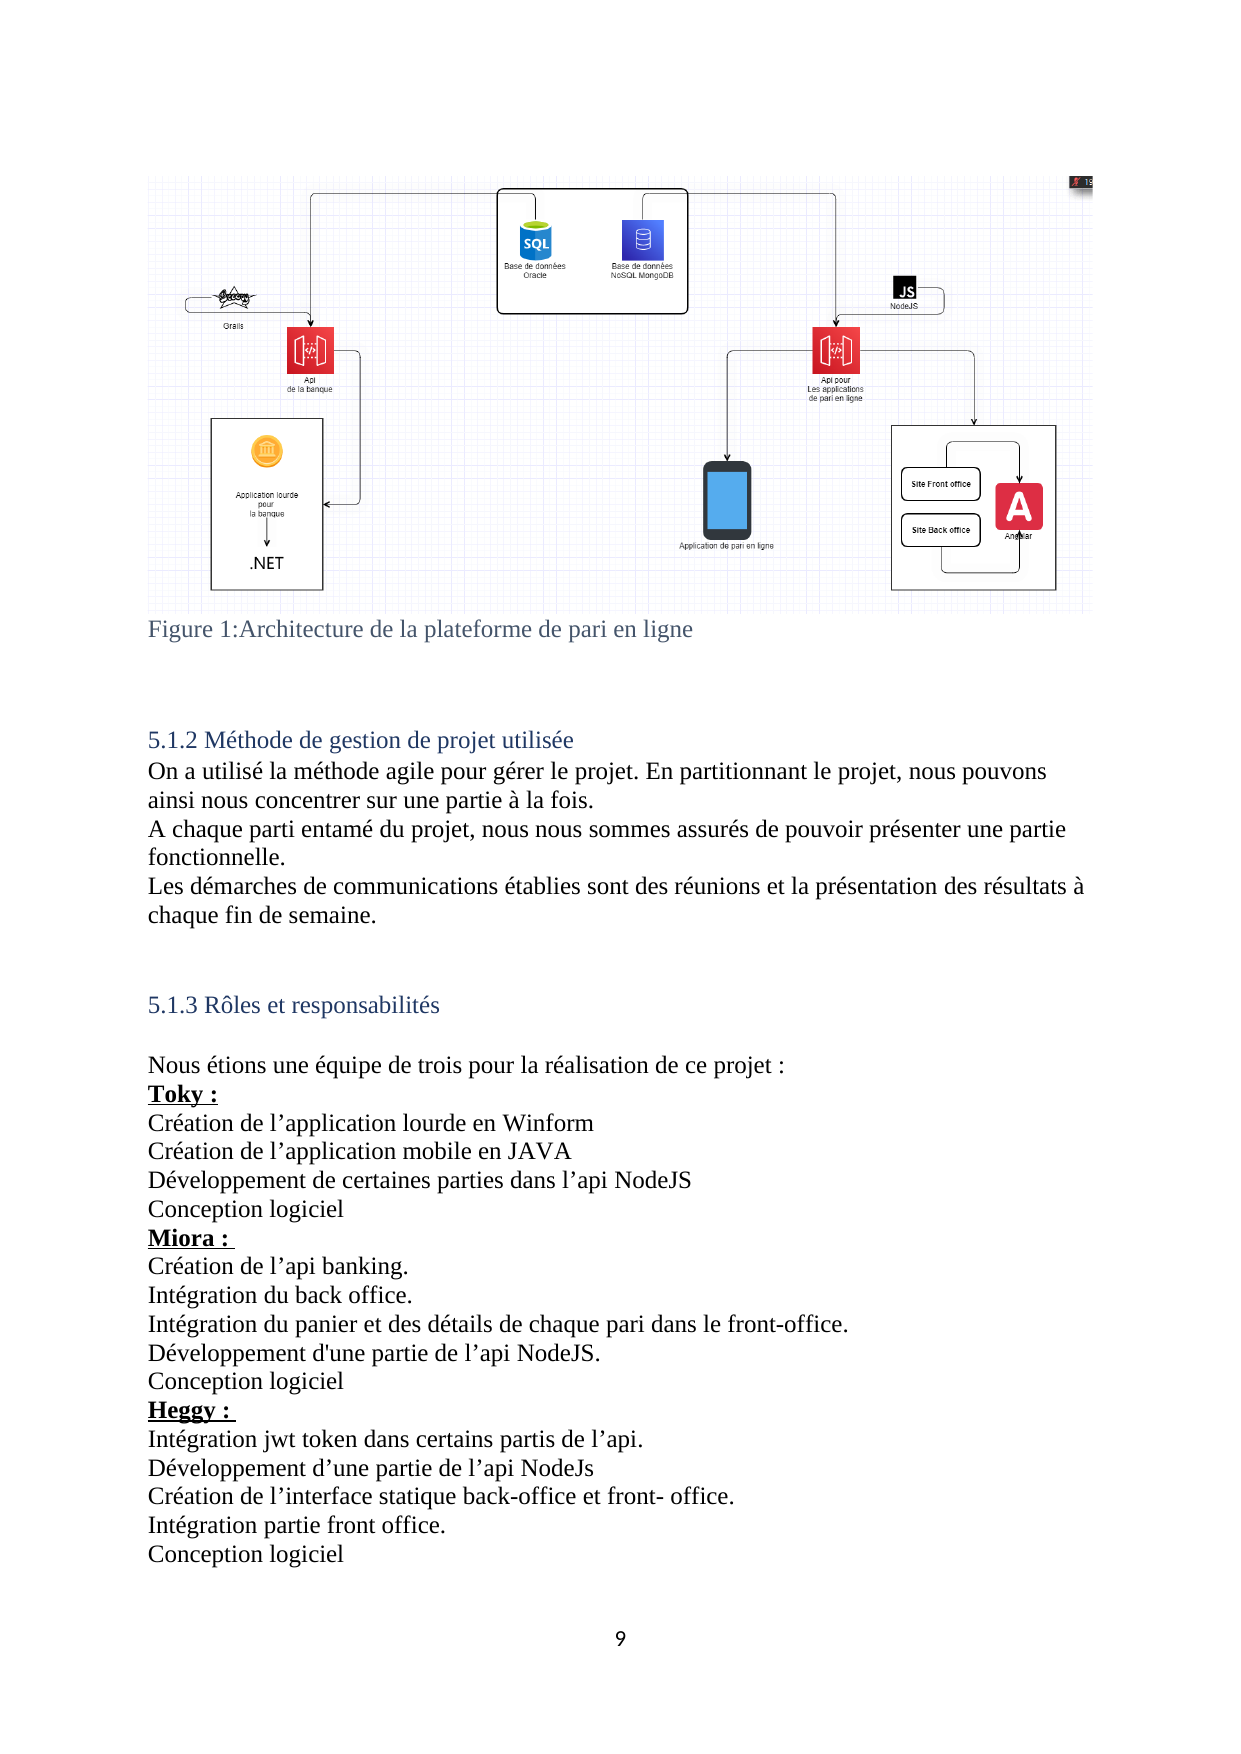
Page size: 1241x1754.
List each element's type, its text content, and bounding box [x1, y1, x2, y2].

text Toky : [148, 1079, 1093, 1108]
text Conception logiciel [148, 1366, 1093, 1395]
text Intégration partie front office. [148, 1510, 1093, 1539]
text Intégration du panier et des détails de chaque pari dans le front-office. [148, 1309, 1093, 1338]
text Figure 1:Architecture de la plateforme de pari en ligne [148, 614, 1093, 643]
text Création de l’application mobile en JAVA [148, 1136, 1093, 1165]
text Nous étions une équipe de trois pour la réalisation de ce projet : [148, 1050, 1093, 1079]
text Intégration jwt token dans certains partis de l’api. [148, 1424, 1093, 1453]
text Développement d'une partie de l’api NodeJS. [148, 1338, 1093, 1366]
text Les démarches de communications établies sont des réunions et la présentation des résultats à chaque fin de semaine. [148, 871, 1093, 929]
text Développement de certaines parties dans l’api NodeJS [148, 1165, 1093, 1194]
subtitle 5.1.2 Méthode de gestion de projet utilisée [148, 725, 1093, 754]
picture [147, 176, 1093, 614]
text Création de l’application lourde en Winform [148, 1108, 1093, 1136]
text Heggy : [148, 1395, 1093, 1424]
text A chaque parti entamé du projet, nous nous sommes assurés de pouvoir présenter une partie fonctionnelle. [148, 814, 1093, 871]
text Miora : [148, 1223, 1093, 1251]
text Développement d’une partie de l’api NodeJs [148, 1453, 1093, 1481]
text Conception logiciel [148, 1539, 1093, 1568]
text Création de l’interface statique back-office et front- office. [148, 1481, 1093, 1510]
text On a utilisé la méthode agile pour gérer le projet. En partitionnant le projet, nous pouvons ainsi nous concentrer sur une partie à la fois. [148, 756, 1093, 814]
subtitle 5.1.3 Rôles et responsabilités [148, 990, 1093, 1019]
text Intégration du back office. [148, 1280, 1093, 1309]
text Conception logiciel [148, 1194, 1093, 1223]
text Création de l’api banking. [148, 1251, 1093, 1280]
